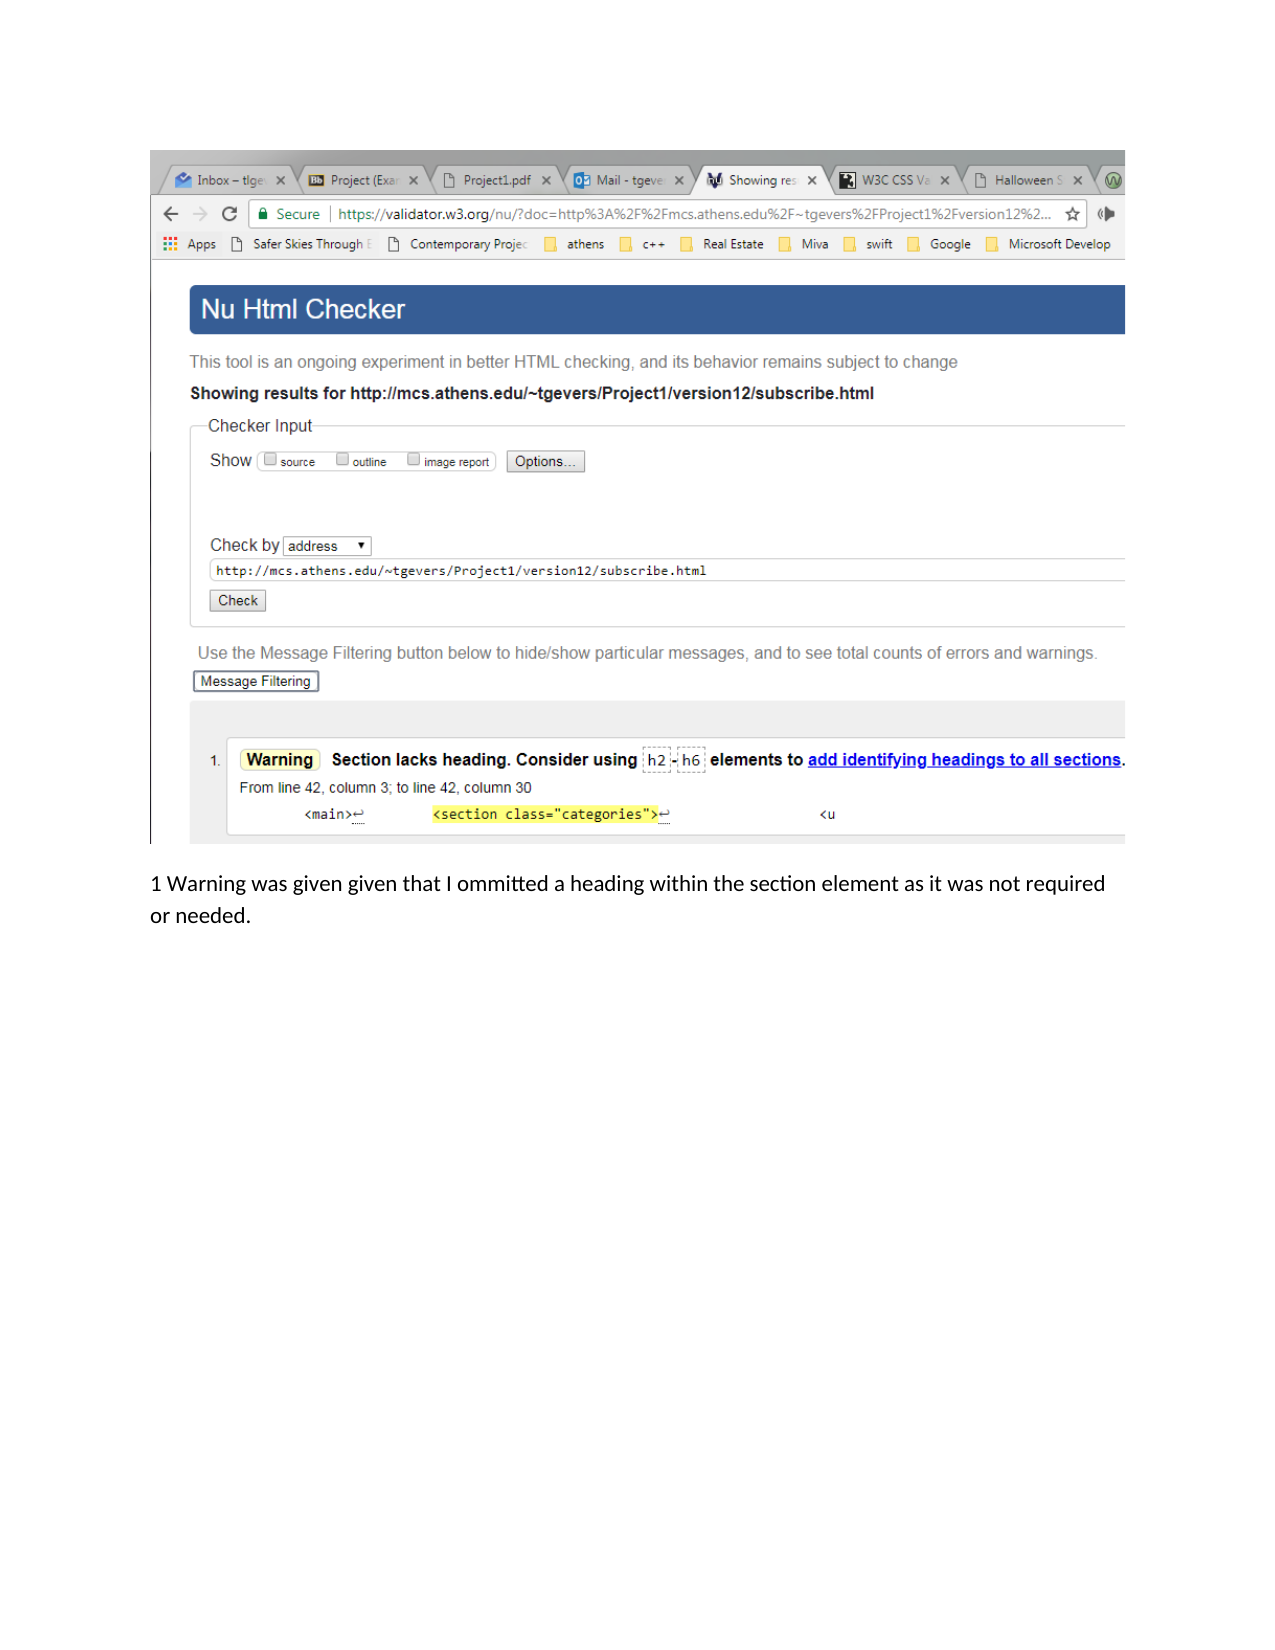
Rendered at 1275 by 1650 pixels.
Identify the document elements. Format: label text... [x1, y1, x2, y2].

picture [150, 150, 1125, 844]
text 1 Warning was given given that I ommitted a heading within the section element as it was not required or needed. [150, 869, 1125, 929]
